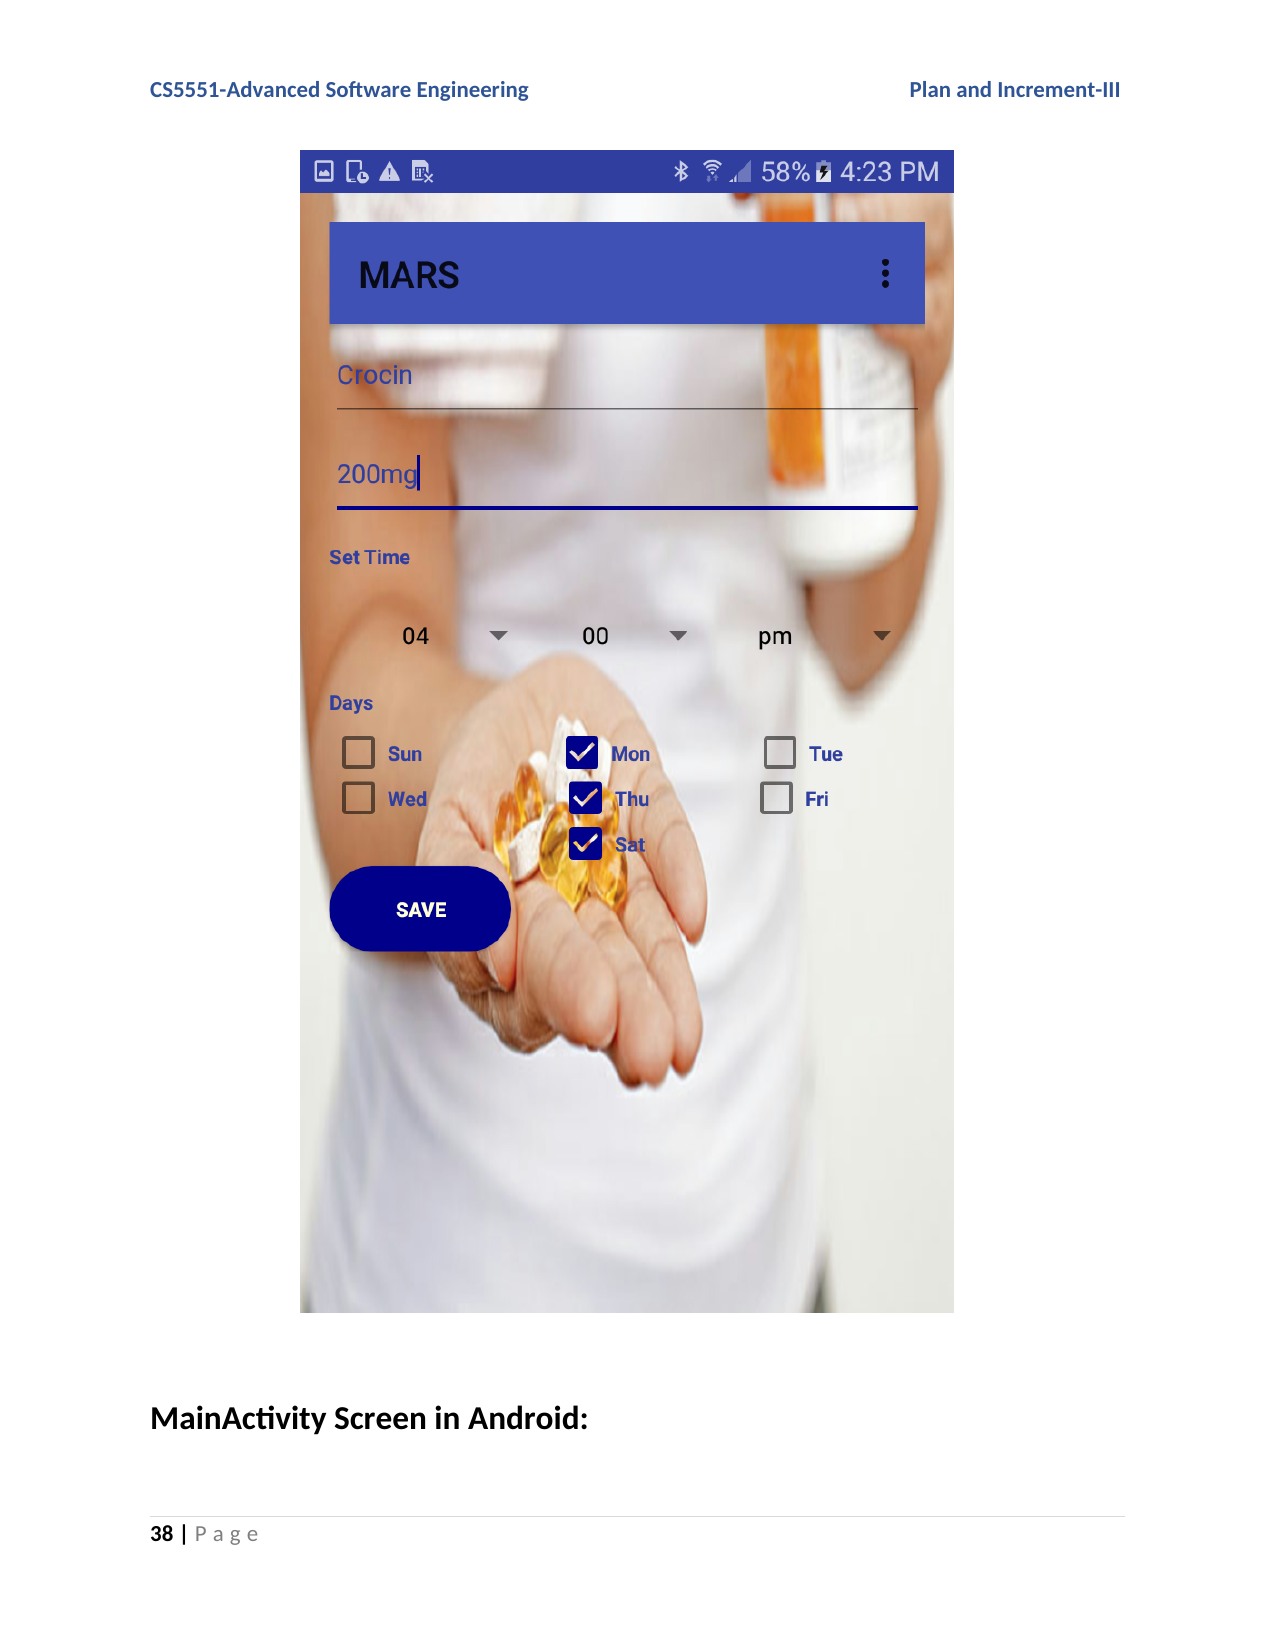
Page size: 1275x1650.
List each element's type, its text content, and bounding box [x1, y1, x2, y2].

picture [300, 150, 954, 1313]
text MainActivity Screen in Android: [150, 1397, 1125, 1438]
